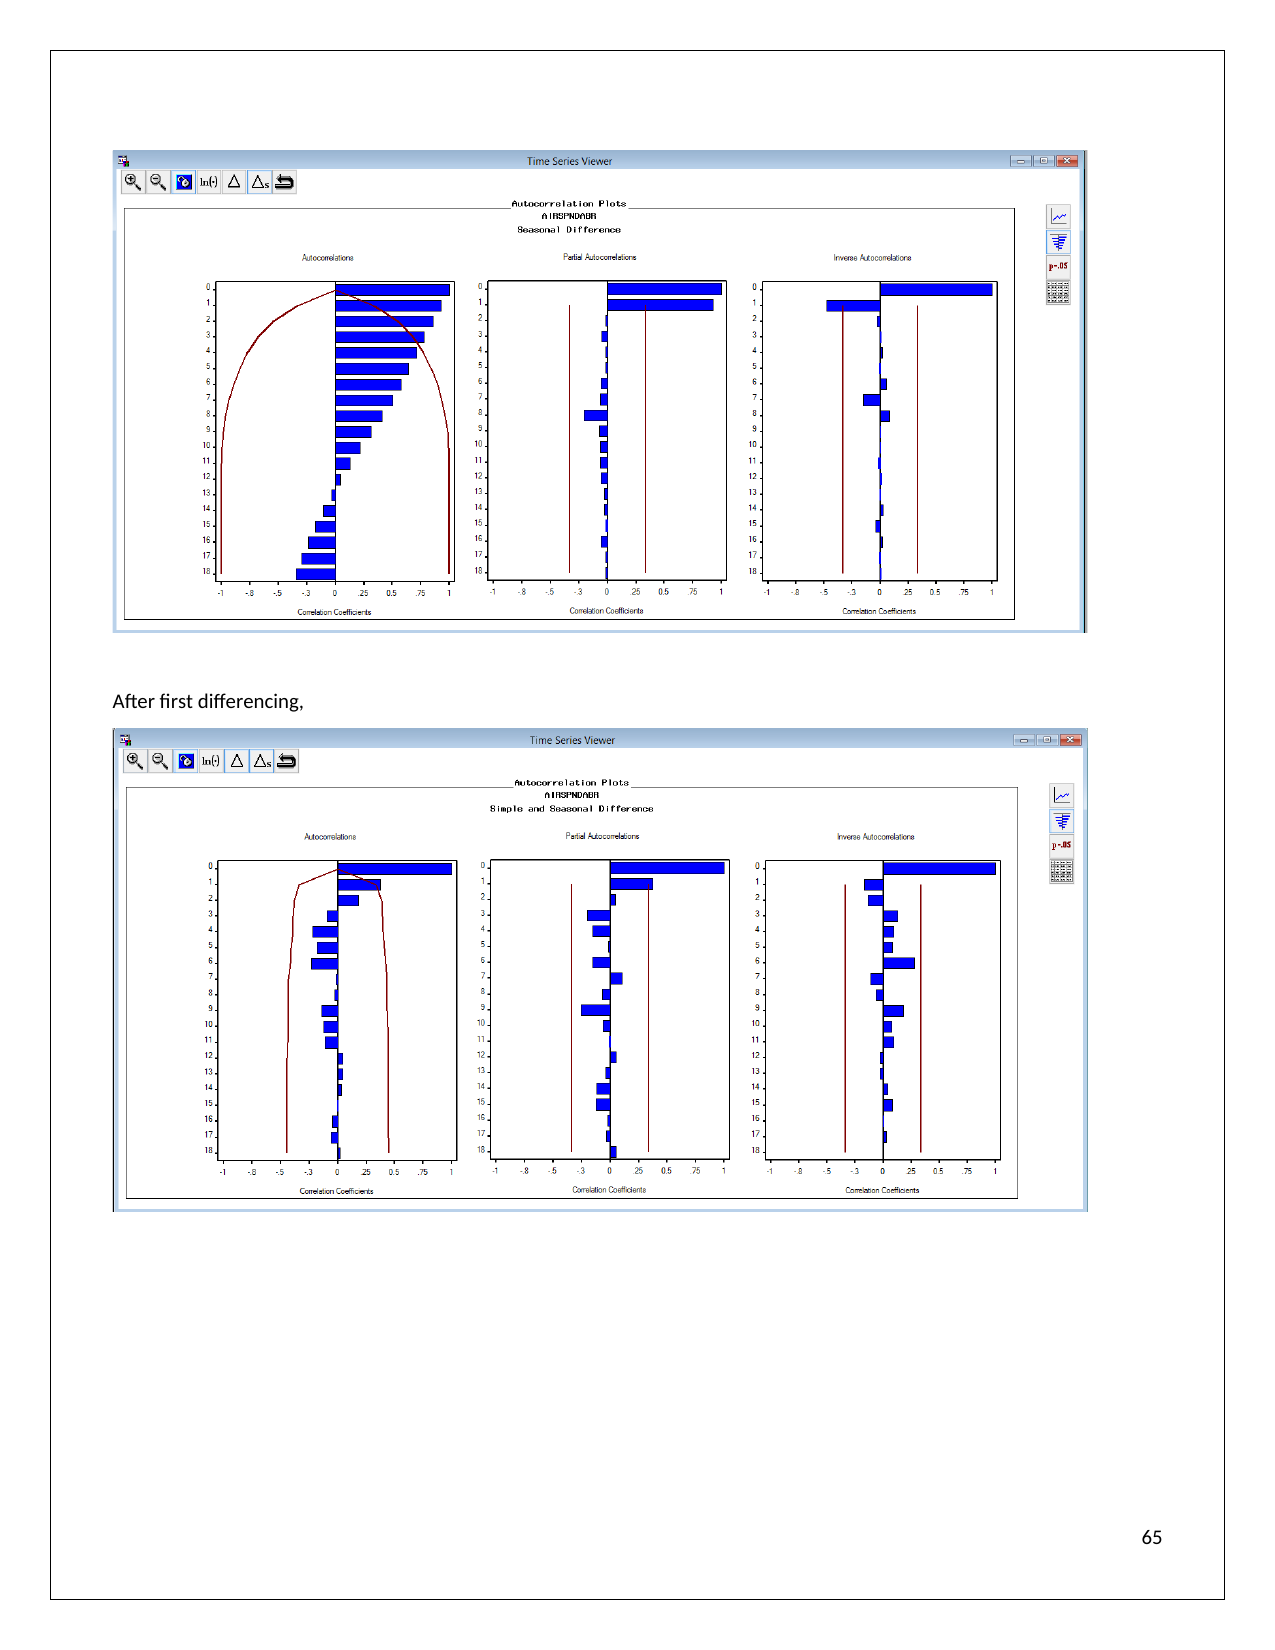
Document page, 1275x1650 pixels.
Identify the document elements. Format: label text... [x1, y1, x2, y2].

picture [112, 150, 1088, 633]
text After first differencing, [112, 688, 1162, 713]
picture [112, 728, 1088, 1212]
